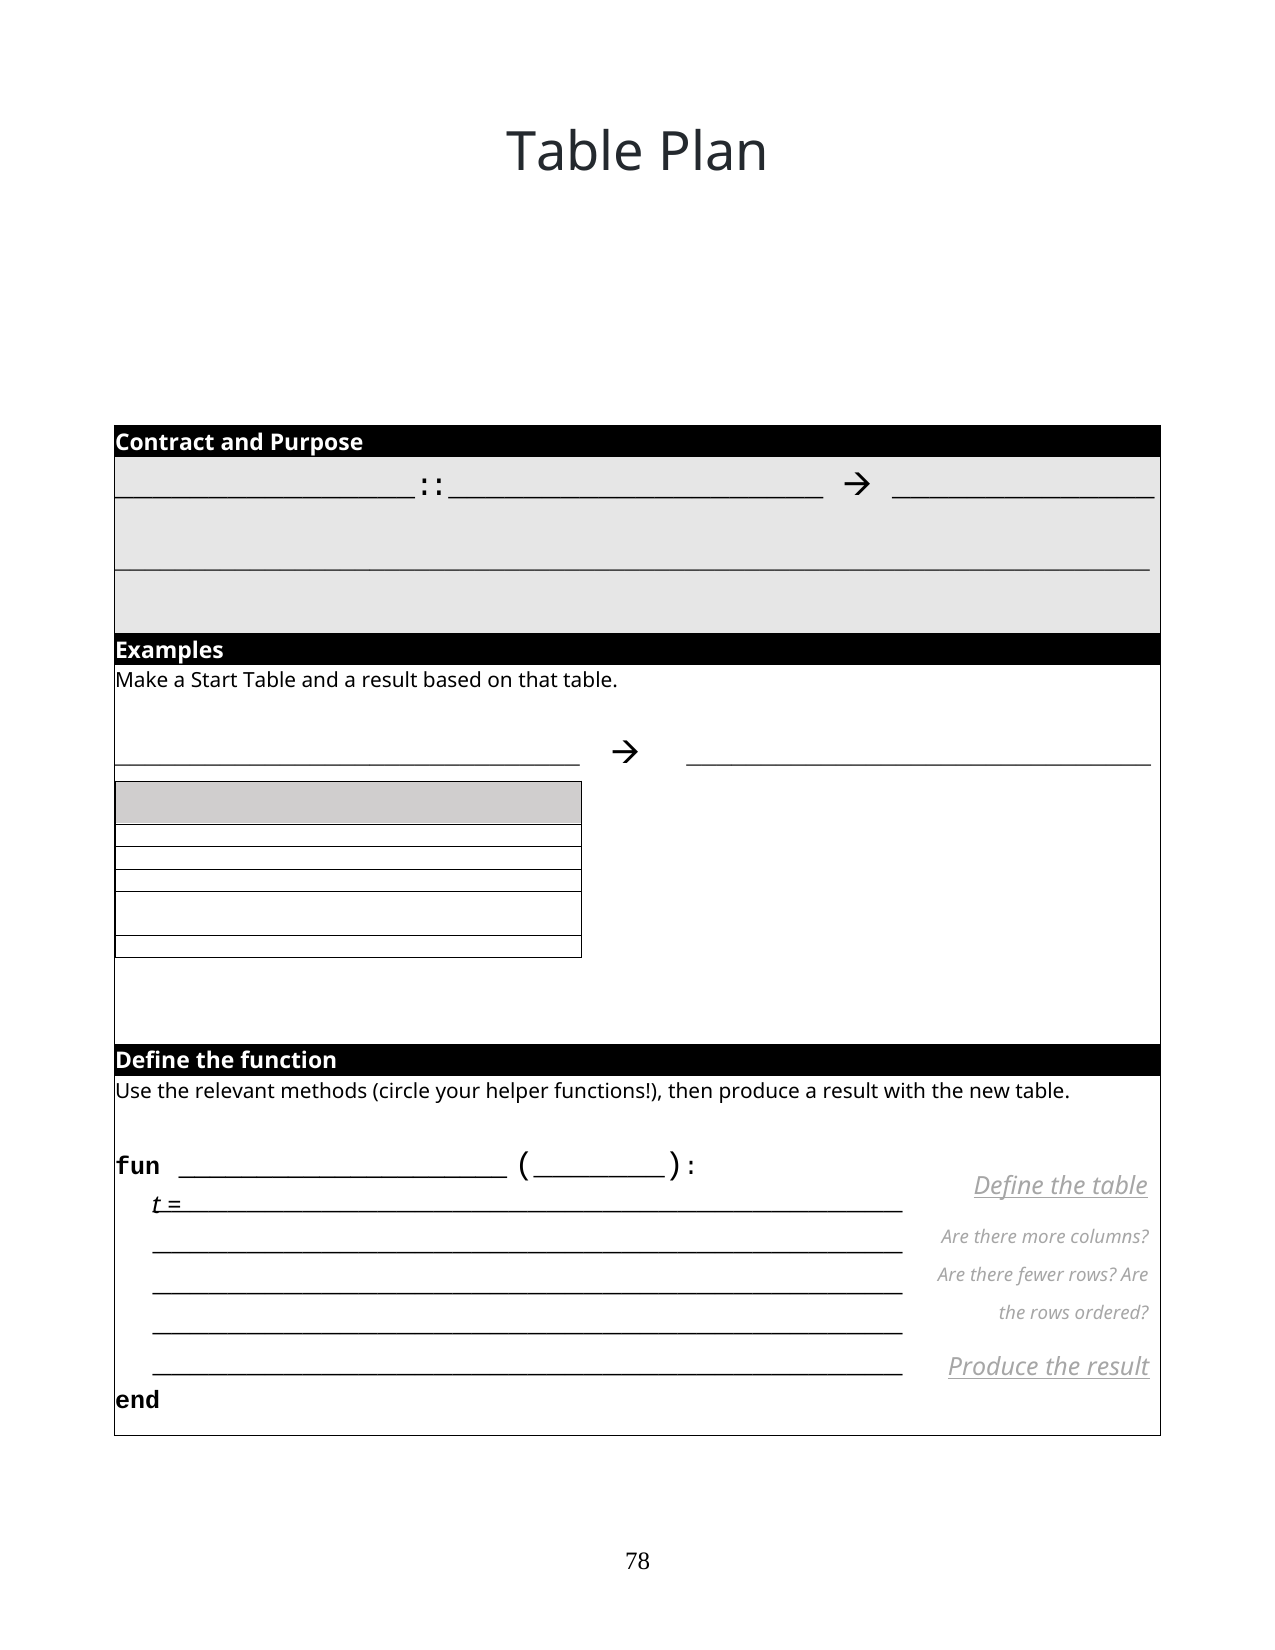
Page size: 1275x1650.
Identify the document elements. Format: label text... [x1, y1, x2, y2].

table_cell Define the function Use the relevant methods (circle your helper functions!), then produce a result with the new table. fun _____________________ (_______): ________________________________________ ________________________________________ ________________________________________ ________________________________________ ________________________________________ end [115, 1076, 1160, 1435]
table_header Contract and Purpose ________________::____________________ ______________ _____________________________________________________________________ [115, 457, 1160, 633]
subtitle Table Plan [112, 112, 1162, 186]
table_cell Examples Make a Start Table and a result based on that table. _______________________________ _______________________________ [115, 665, 1160, 1043]
